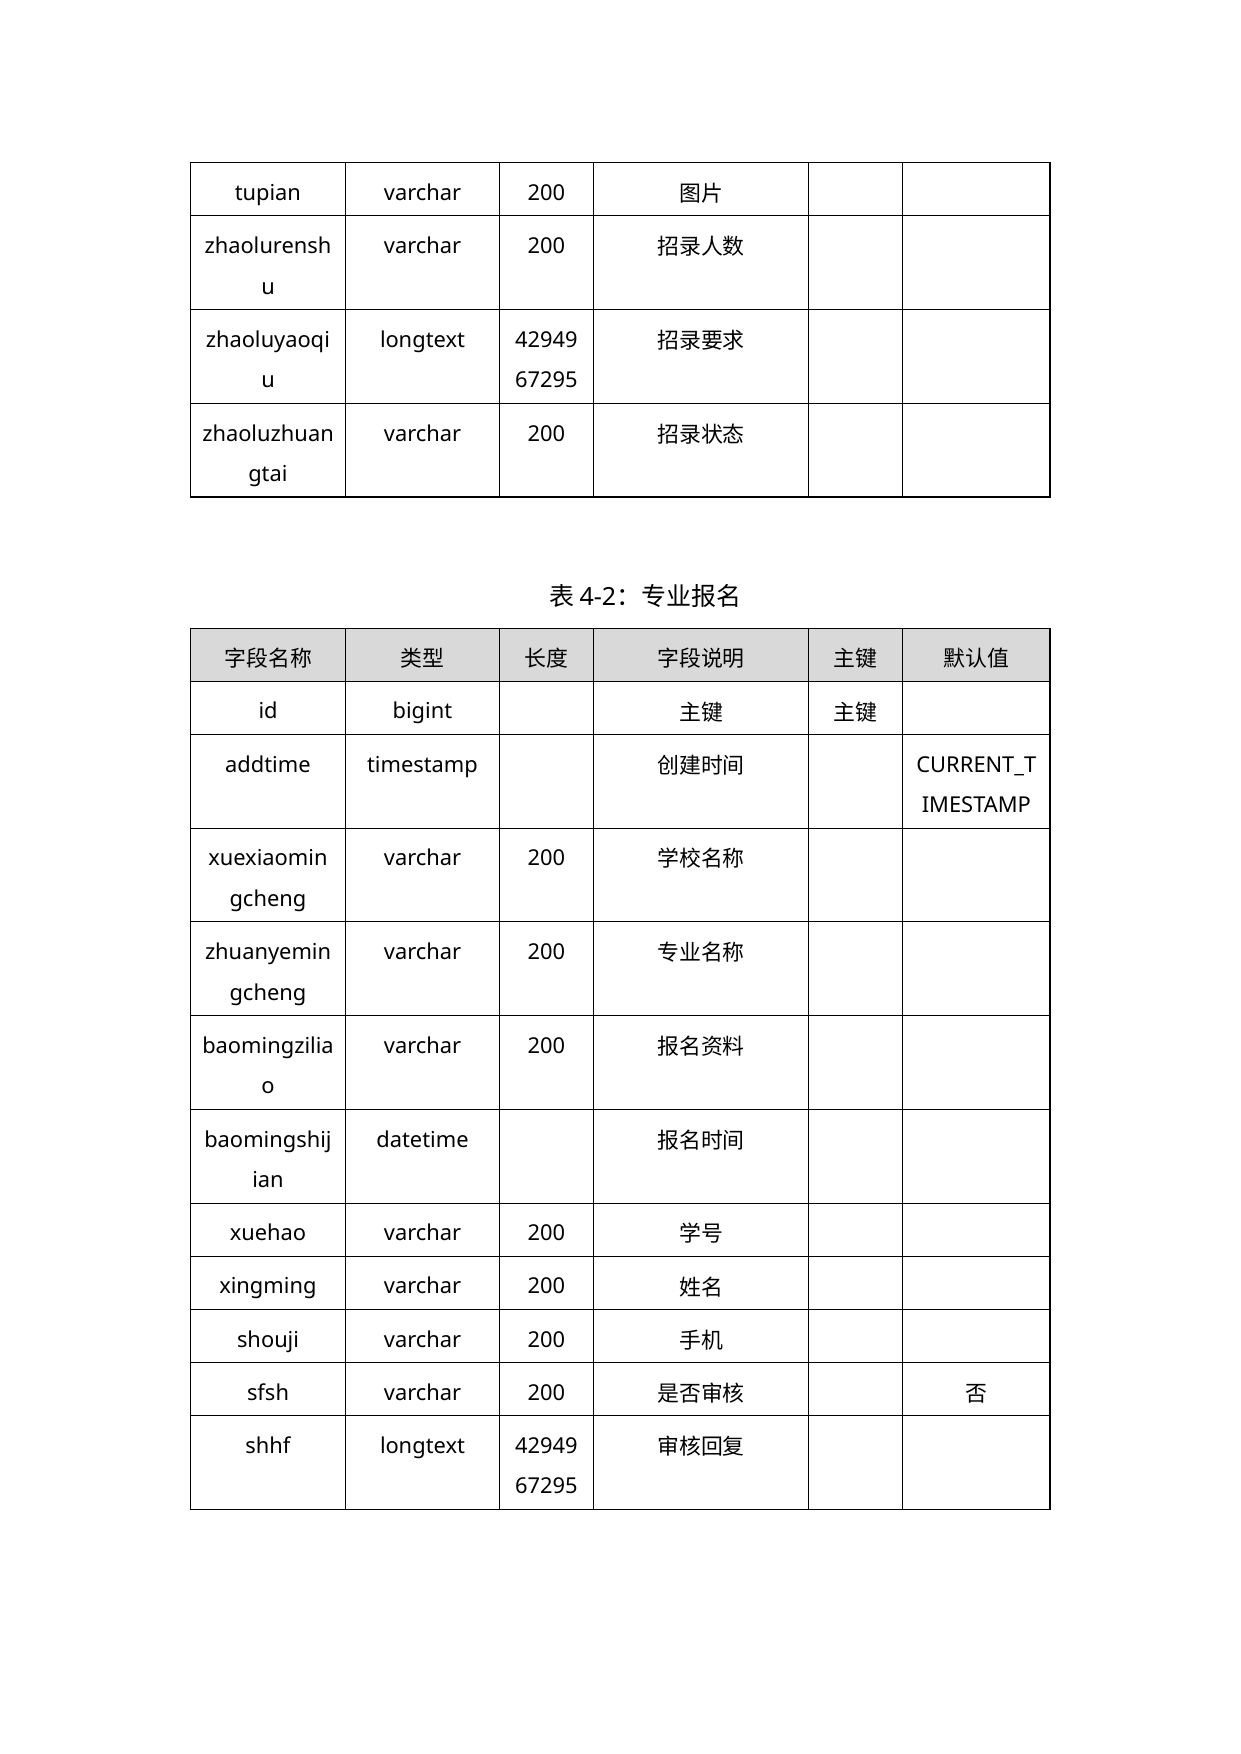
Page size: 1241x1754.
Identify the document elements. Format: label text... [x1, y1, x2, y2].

table_header 主键 [809, 629, 902, 681]
table_cell 学校名称 [594, 829, 808, 921]
table_cell [903, 1110, 1049, 1202]
table_header 默认值 [903, 629, 1049, 681]
table_cell 200 [500, 216, 593, 309]
table_cell 200 [500, 922, 593, 1015]
table_cell 手机 [594, 1310, 808, 1362]
table_cell varchar [346, 1204, 499, 1256]
table_cell [809, 1110, 902, 1202]
table_cell 招录要求 [594, 310, 808, 403]
table_cell varchar [346, 1363, 499, 1415]
table_cell xingming [191, 1257, 345, 1309]
table_cell 否 [903, 1363, 1049, 1415]
table_cell longtext [346, 1416, 499, 1509]
table_cell [809, 829, 902, 921]
table_cell [809, 1416, 902, 1509]
table_cell [809, 735, 902, 827]
table_cell 专业名称 [594, 922, 808, 1015]
table_cell 姓名 [594, 1257, 808, 1309]
table_cell 200 [500, 1257, 593, 1309]
table_cell [903, 1204, 1049, 1256]
table_cell timestamp [346, 735, 499, 827]
table_cell 200 [500, 829, 593, 921]
table_cell varchar [346, 1016, 499, 1109]
table_header 类型 [346, 629, 499, 681]
table_cell zhuanyemingcheng [191, 922, 345, 1015]
table_header 长度 [500, 629, 593, 681]
table_cell id [191, 682, 345, 734]
table_cell [809, 1016, 902, 1109]
table_cell baomingshijian [191, 1110, 345, 1202]
table_cell 4294967295 [500, 310, 593, 403]
table_cell [500, 1110, 593, 1202]
table_cell [809, 922, 902, 1015]
table_cell varchar [346, 1257, 499, 1309]
table_cell zhaolurenshu [191, 216, 345, 309]
table_cell tupian [191, 163, 345, 215]
table_cell 200 [500, 1204, 593, 1256]
table_cell 200 [500, 404, 593, 496]
table_cell [809, 1363, 902, 1415]
table_cell zhaoluyaoqiu [191, 310, 345, 403]
table_cell 4294967295 [500, 1416, 593, 1509]
table_cell bigint [346, 682, 499, 734]
table_cell [903, 310, 1049, 403]
table_cell 招录状态 [594, 404, 808, 496]
table_cell [903, 1416, 1049, 1509]
table_cell 报名时间 [594, 1110, 808, 1202]
table_cell 审核回复 [594, 1416, 808, 1509]
table_cell [903, 1016, 1049, 1109]
table_cell 图片 [594, 163, 808, 215]
table_cell 招录人数 [594, 216, 808, 309]
table_cell varchar [346, 163, 499, 215]
table_cell xuehao [191, 1204, 345, 1256]
table_cell varchar [346, 404, 499, 496]
table_cell 学号 [594, 1204, 808, 1256]
table_cell [809, 163, 902, 215]
table_cell [903, 682, 1049, 734]
table_cell [809, 310, 902, 403]
table_cell longtext [346, 310, 499, 403]
text 表4-2：专业报名 [187, 562, 1053, 627]
table_cell 200 [500, 1363, 593, 1415]
table_cell varchar [346, 922, 499, 1015]
table_cell 主键 [809, 682, 902, 734]
table_cell shhf [191, 1416, 345, 1509]
table_cell varchar [346, 829, 499, 921]
table_cell 200 [500, 1016, 593, 1109]
table_cell [809, 1257, 902, 1309]
table_cell [903, 404, 1049, 496]
table_cell 主键 [594, 682, 808, 734]
table_cell zhaoluzhuangtai [191, 404, 345, 496]
table_header 字段说明 [594, 629, 808, 681]
table_cell shouji [191, 1310, 345, 1362]
table_cell [809, 216, 902, 309]
table_cell CURRENT_TIMESTAMP [903, 735, 1049, 827]
table_header 字段名称 [191, 629, 345, 681]
table_cell 是否审核 [594, 1363, 808, 1415]
table_cell [903, 1310, 1049, 1362]
table_cell 创建时间 [594, 735, 808, 827]
table_cell 报名资料 [594, 1016, 808, 1109]
table_cell 200 [500, 163, 593, 215]
table_cell [809, 1310, 902, 1362]
table_cell varchar [346, 1310, 499, 1362]
table_cell [903, 829, 1049, 921]
table_cell [809, 404, 902, 496]
table_cell [500, 682, 593, 734]
table_cell sfsh [191, 1363, 345, 1415]
table_cell 200 [500, 1310, 593, 1362]
table_cell [903, 163, 1049, 215]
table_cell [903, 216, 1049, 309]
table_cell xuexiaomingcheng [191, 829, 345, 921]
table_cell baomingziliao [191, 1016, 345, 1109]
table_cell [809, 1204, 902, 1256]
table_cell [500, 735, 593, 827]
table_cell [903, 922, 1049, 1015]
table_cell addtime [191, 735, 345, 827]
table_cell datetime [346, 1110, 499, 1202]
table_cell varchar [346, 216, 499, 309]
table_cell [903, 1257, 1049, 1309]
